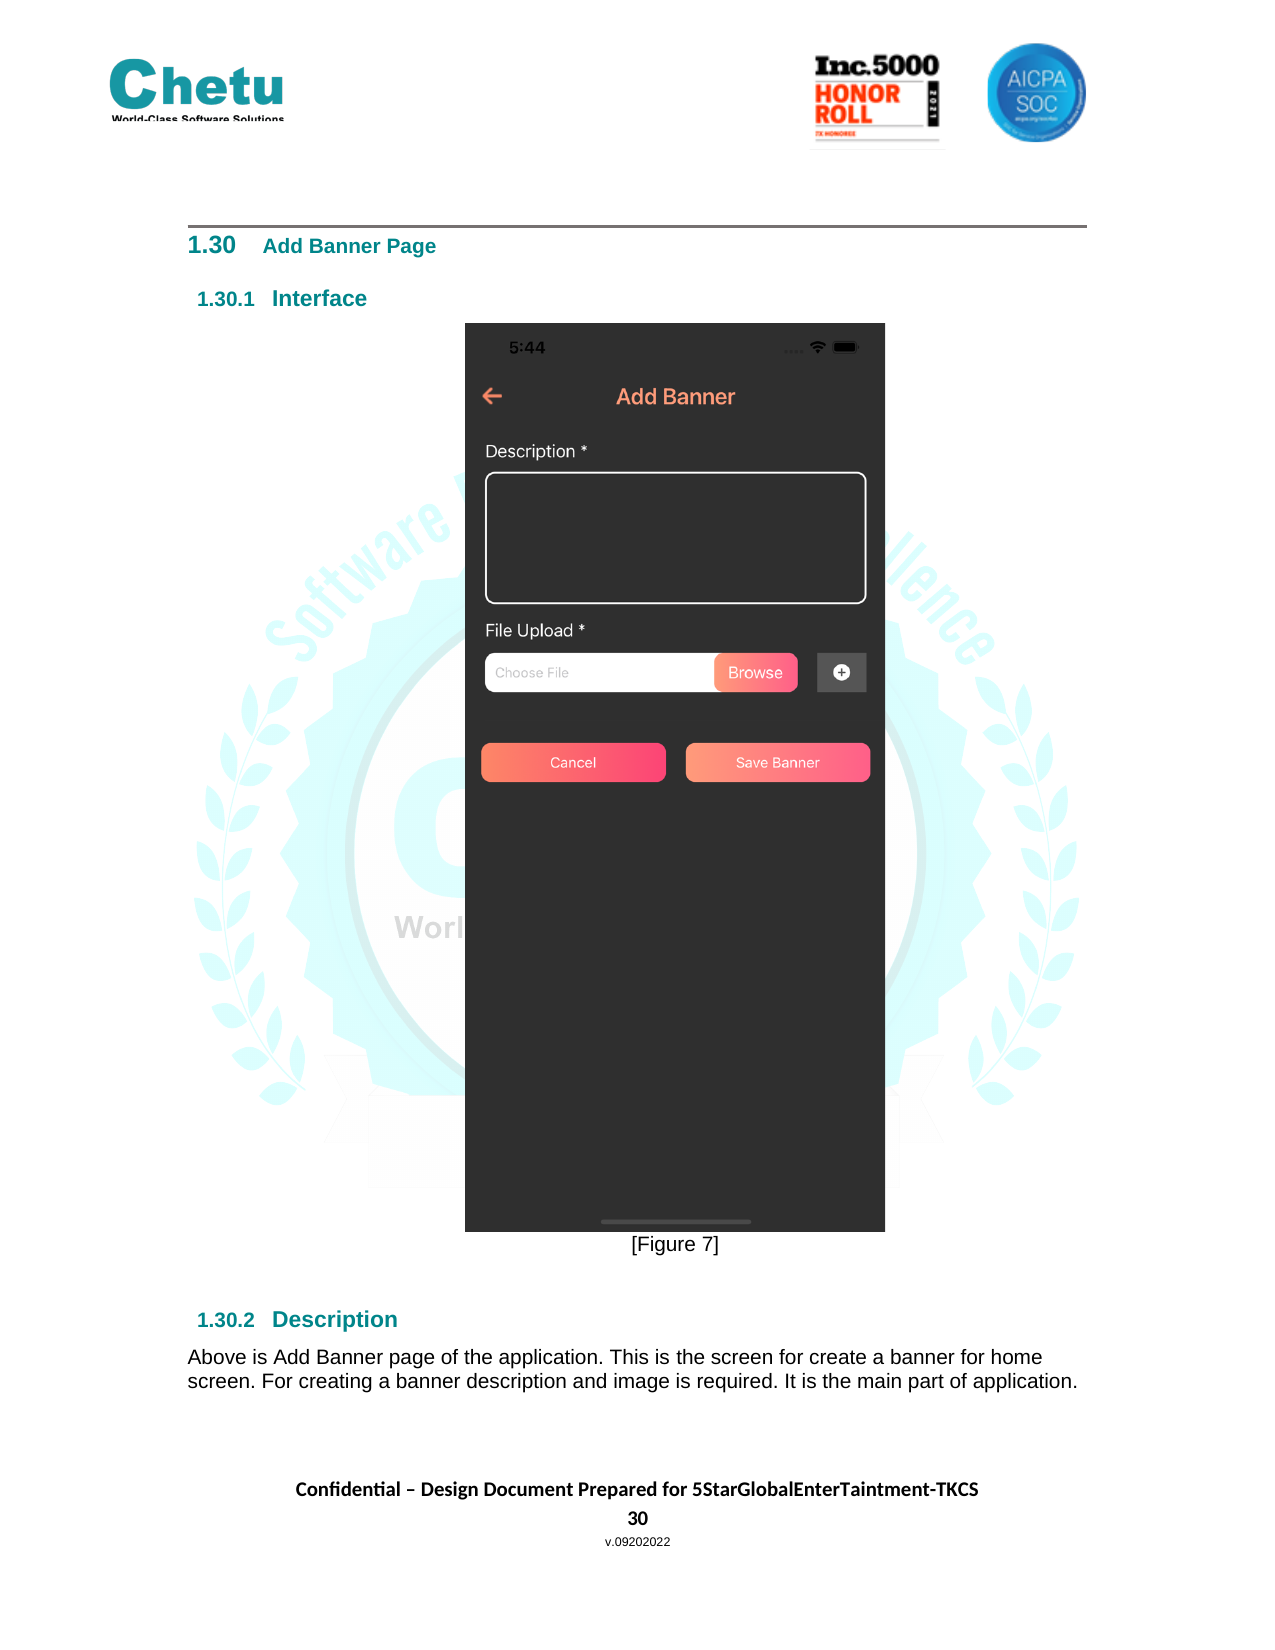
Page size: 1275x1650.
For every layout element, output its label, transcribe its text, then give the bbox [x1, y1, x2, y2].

picture [465, 323, 886, 1232]
picture [808, 48, 946, 148]
picture [986, 42, 1087, 140]
subtitle Add Banner Page [187, 226, 1087, 259]
picture [108, 58, 284, 121]
text Above is Add Banner page of the application. This is the screen for create a banner for home screen. For creating a banner description and image is required. It is the main part of application. [187, 1344, 1087, 1392]
subtitle Description [197, 1305, 1087, 1332]
text [Figure 7] [262, 1232, 1087, 1256]
subtitle Interface [197, 284, 1087, 311]
